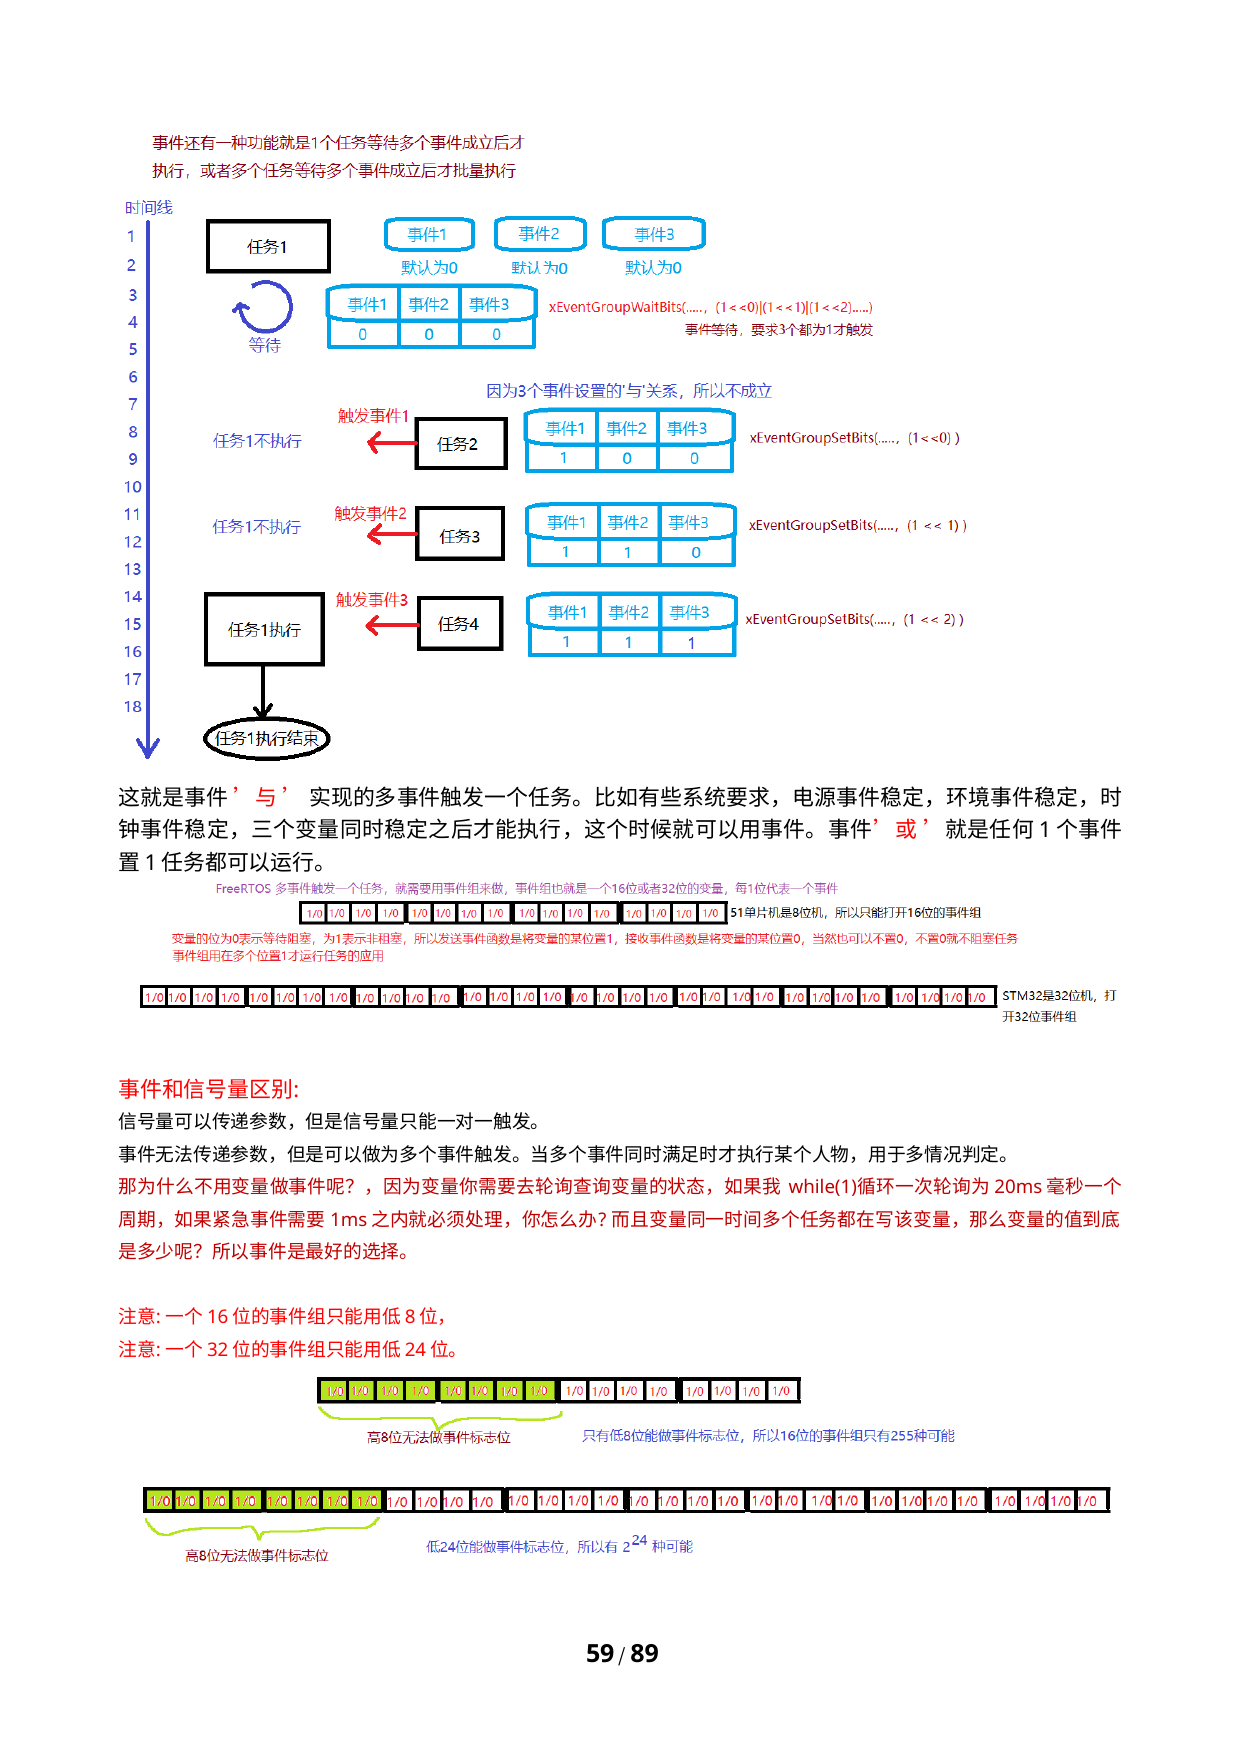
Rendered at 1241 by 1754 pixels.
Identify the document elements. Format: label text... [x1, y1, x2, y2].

picture [118, 129, 974, 771]
text 信号量可以传递参数，但是信号量只能一对一触发。 [118, 1104, 1122, 1137]
text 这就是事件 ’与 ’ 实现的多事件触发一个任务。比如有些系统要求，电源事件稳定，环境事件稳定，时钟事件稳定，三个变量同时稳定之后才能执行，这个时候就可以用事件。事件’或 ’就是任何1个事件置1任务都可以运行。 [118, 779, 1122, 876]
text 那为什么不用变量做事件呢？，因为变量你需要去轮询查询变量的状态，如果我while(1)循环一次轮询为20ms毫秒一个周期，如果紧急事件需要1ms之内就必须处理，你怎么办? 而且变量同一时间多个任务都在写该变量，那么变量的值到底是多少呢？所以事件是最好的选择。 [118, 1169, 1122, 1267]
text 注意: 一个32位的事件组只能用低24位。 [118, 1332, 1122, 1364]
text 事件和信号量区别: [118, 1072, 1122, 1104]
text 注意: 一个16位的事件组只能用低8位， [118, 1299, 1122, 1332]
picture [118, 1364, 1123, 1570]
picture [118, 876, 1123, 1027]
text 事件无法传递参数，但是可以做为多个事件触发。当多个事件同时满足时才执行某个人物，用于多情况判定。 [118, 1137, 1122, 1169]
